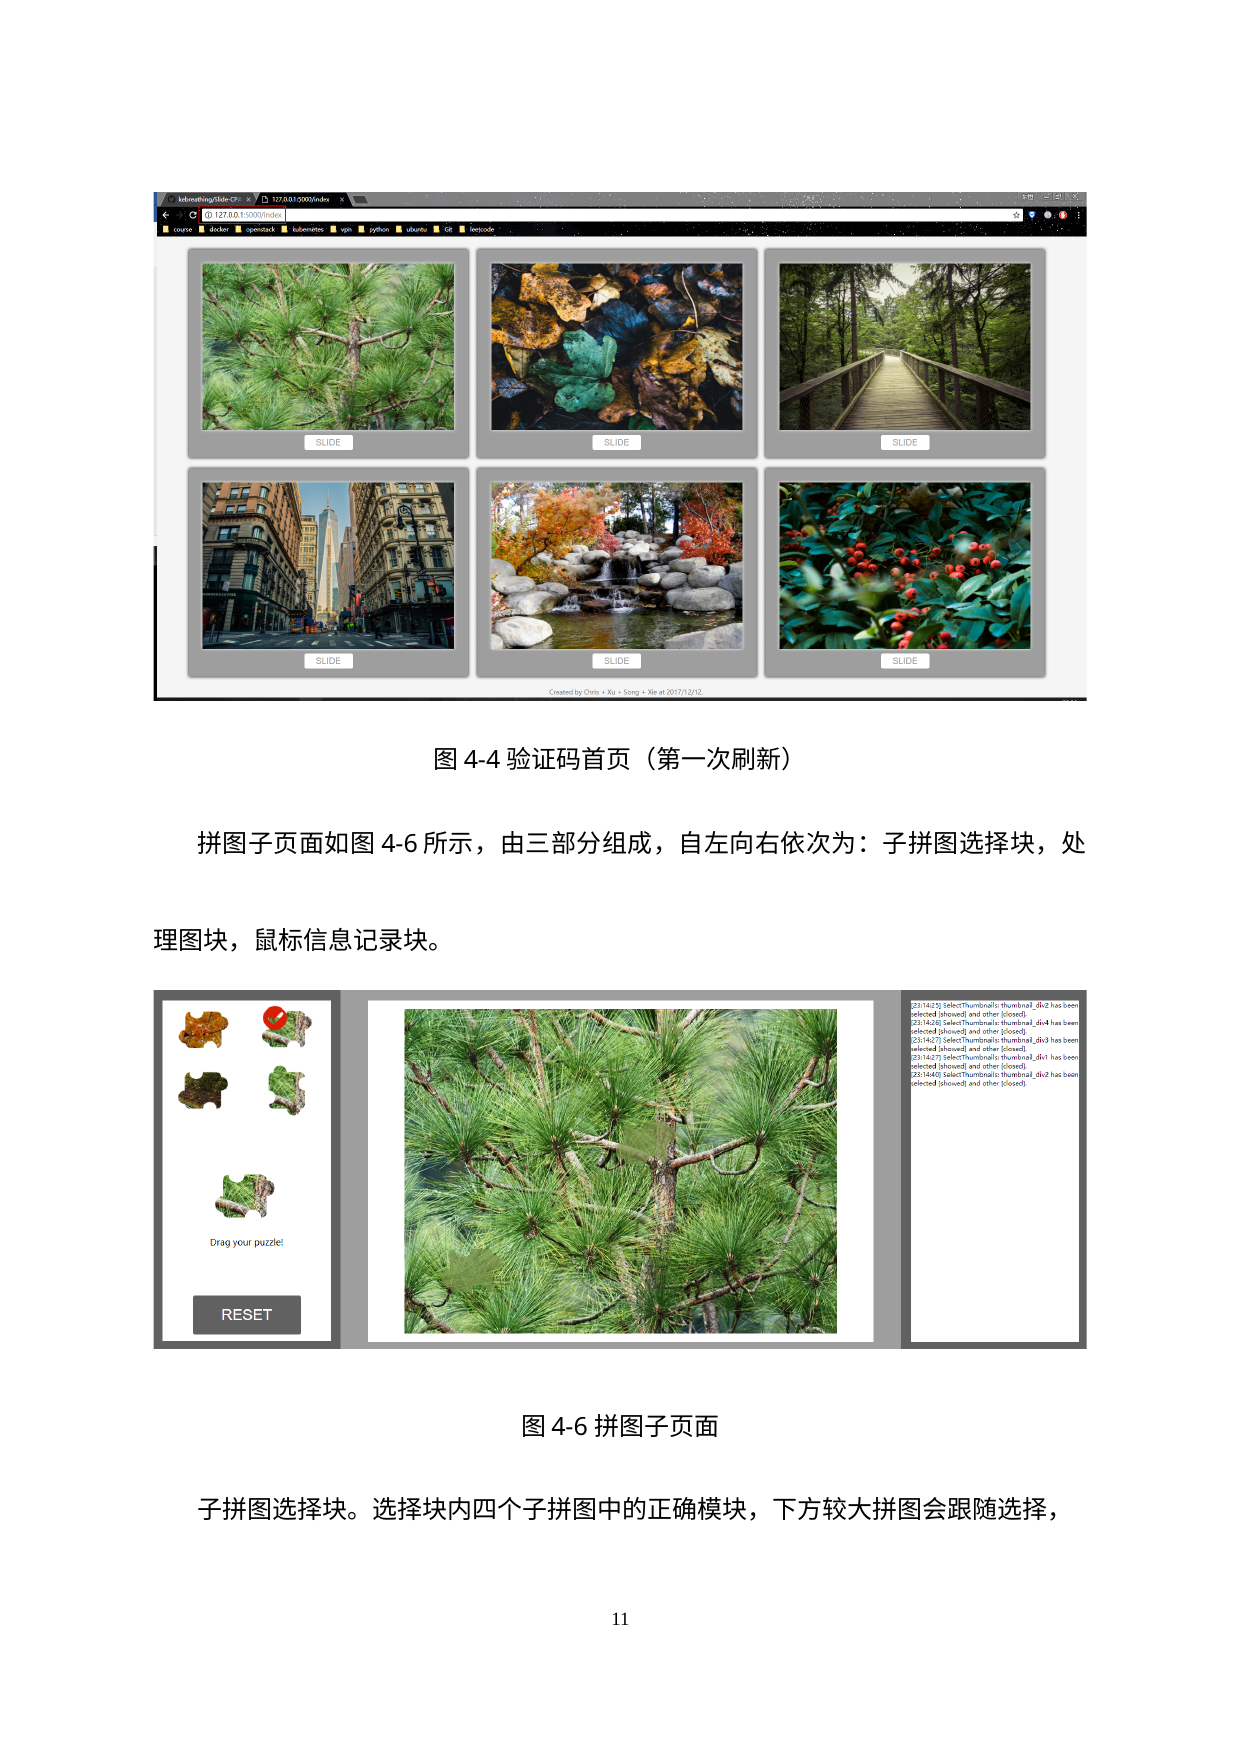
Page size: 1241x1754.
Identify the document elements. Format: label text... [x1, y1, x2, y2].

text 拼图子页面如图4-6所示，由三部分组成，自左向右依次为：子拼图选择块，处理图块，鼠标信息记录块。 [153, 809, 1087, 971]
text 图4-6 拼图子页面 [153, 1392, 1087, 1457]
text 图4-4 验证码首页（第一次刷新） [153, 726, 1087, 791]
picture [153, 192, 1087, 701]
picture [153, 989, 1087, 1349]
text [153, 1475, 1087, 1540]
